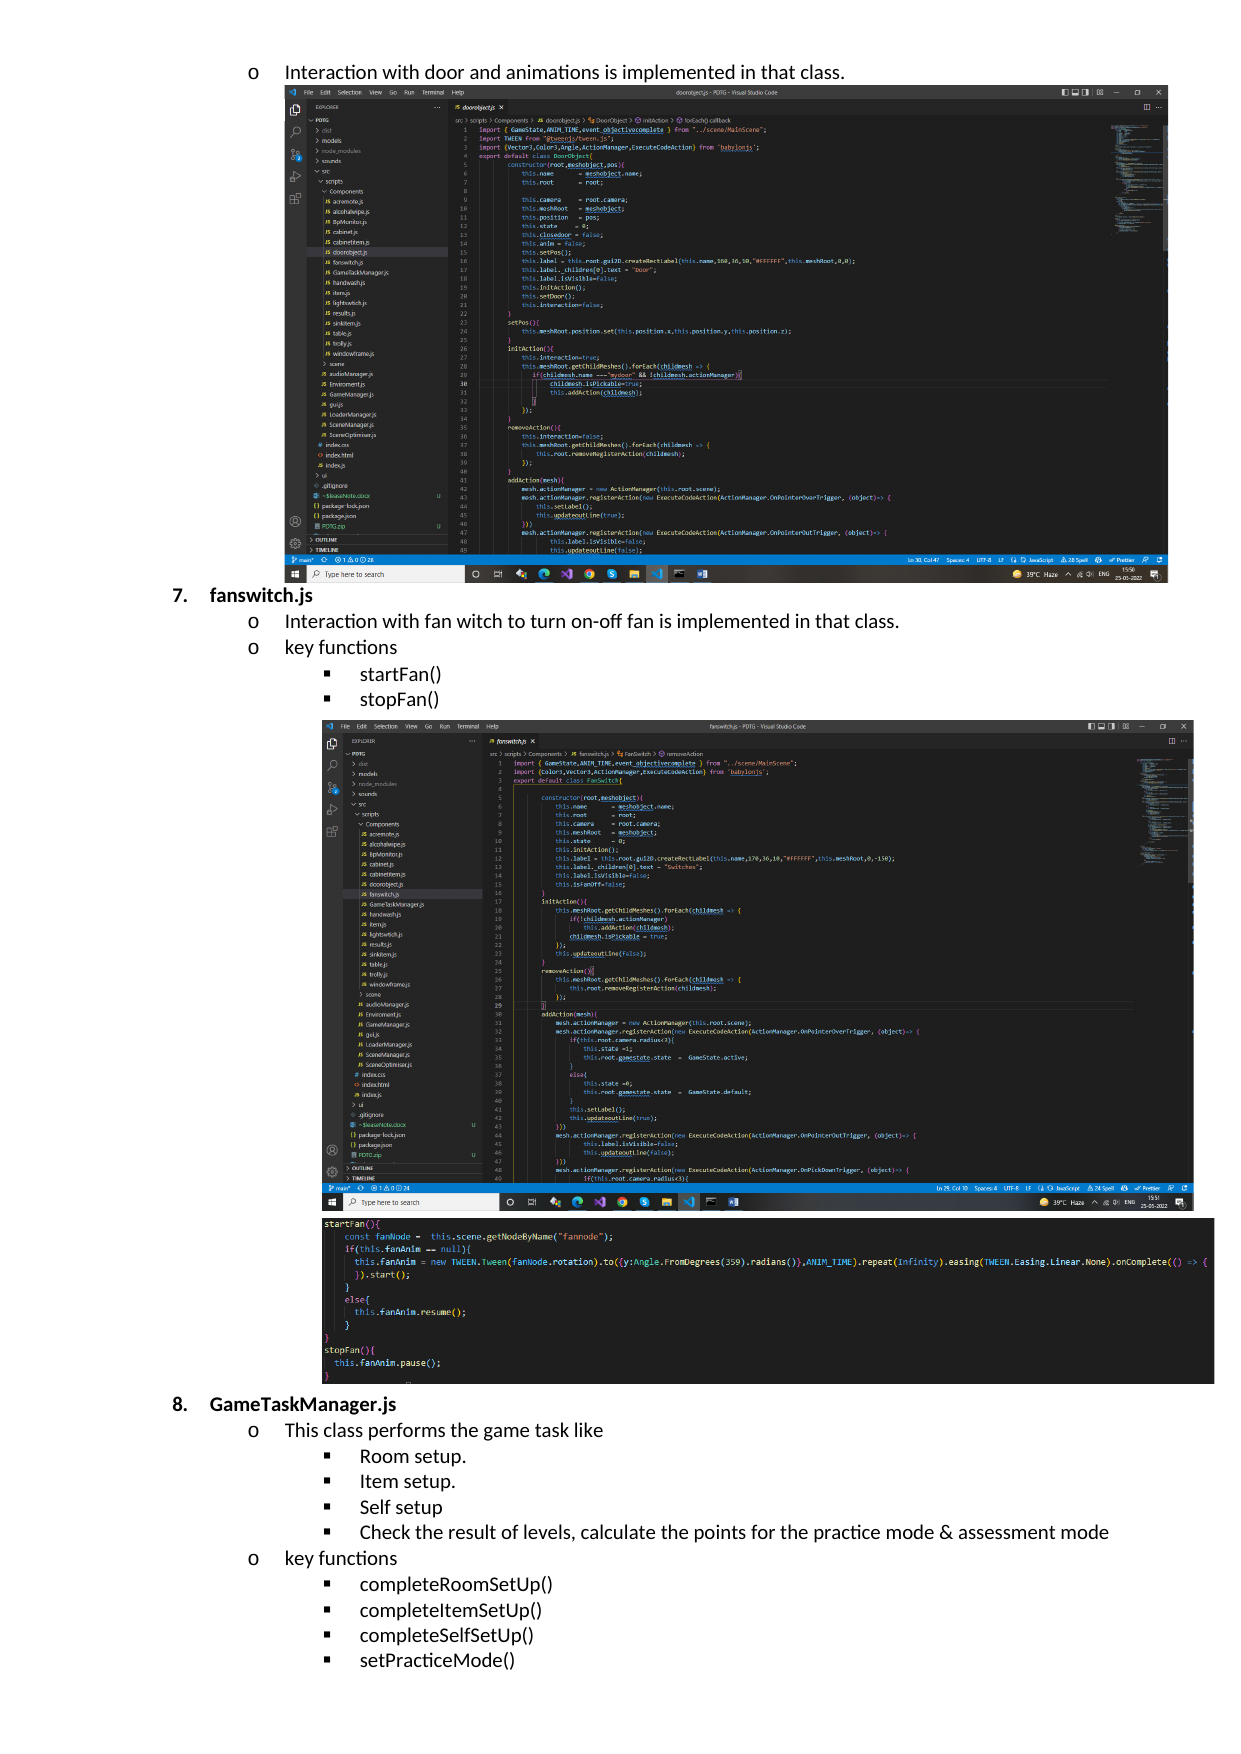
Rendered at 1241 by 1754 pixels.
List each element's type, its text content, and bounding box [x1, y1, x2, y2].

list completeSelfSetUp() [322, 1622, 1181, 1648]
list Room setup. [322, 1443, 1181, 1469]
list Check the result of levels, calculate the points for the practice mode & assessment mode [322, 1519, 1181, 1545]
list This class performs the game task like [247, 1417, 1181, 1443]
picture [322, 720, 1194, 1211]
list fanswitch.js [172, 582, 1181, 608]
list completeRoomSetUp() [322, 1571, 1181, 1597]
picture [322, 1218, 1215, 1384]
picture [284, 85, 1169, 583]
list completeItemSetUp() [322, 1597, 1181, 1622]
list Self setup [322, 1494, 1181, 1519]
list key functions [247, 634, 1181, 661]
list Interaction with door and animations is implemented in that class. [247, 59, 1181, 86]
list Interaction with fan witch to turn on-off fan is implemented in that class. [247, 608, 1181, 634]
list startFan() [322, 661, 1181, 686]
list setPracticeMode() [322, 1648, 1181, 1673]
list key functions [247, 1545, 1181, 1571]
list stopFan() [322, 686, 1181, 712]
list GameTaskManager.js [172, 1391, 1181, 1417]
list Item setup. [322, 1469, 1181, 1494]
